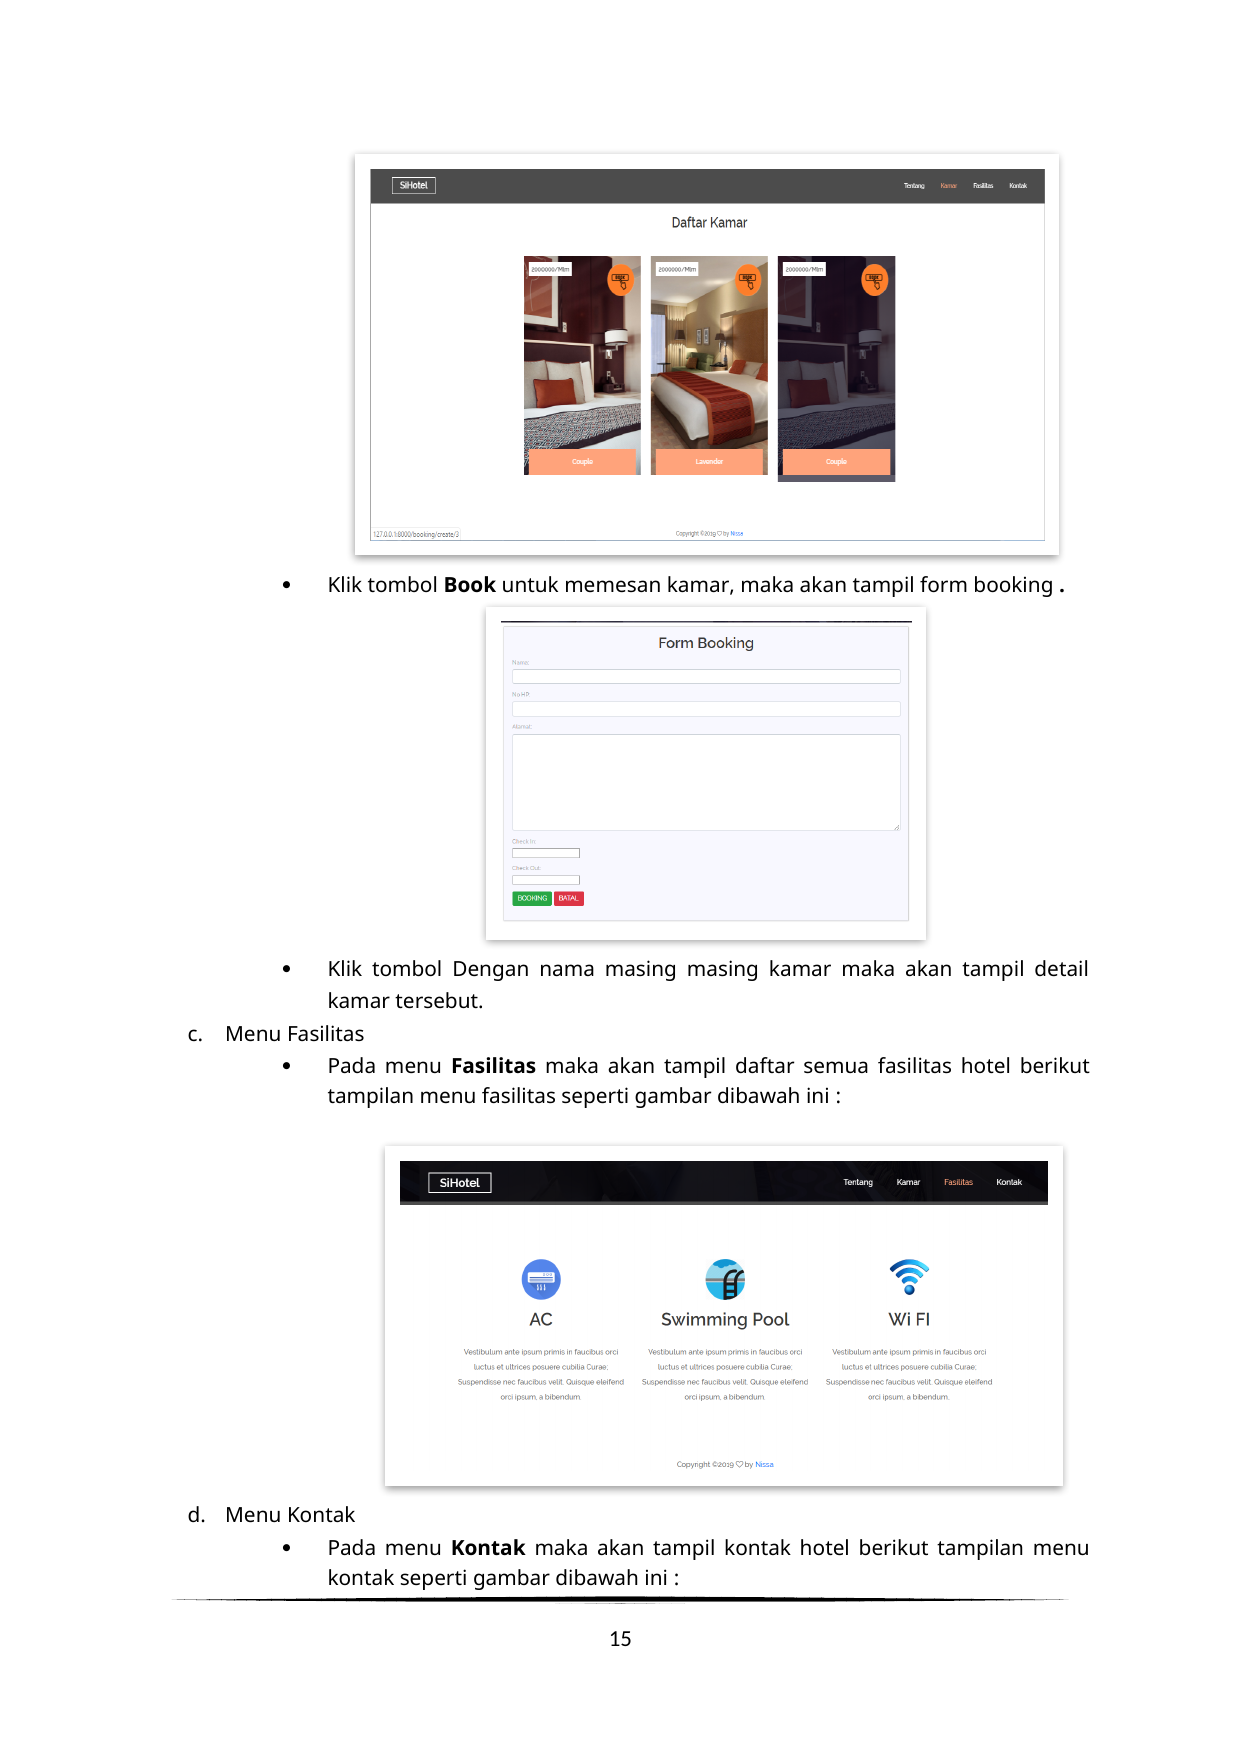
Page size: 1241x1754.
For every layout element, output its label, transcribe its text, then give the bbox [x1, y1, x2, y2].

picture [400, 1161, 1048, 1471]
picture [501, 621, 912, 925]
list Klik tombol Dengan nama masing masing kamar maka akan tampil detail kamar tersebut. [283, 954, 1090, 1015]
picture [371, 169, 1045, 541]
list Pada menu Kontak maka akan tampil kontak hotel berikut tampilan menu kontak seperti gambar dibawah ini : [283, 1533, 1090, 1591]
list Klik tombol Book untuk memesan kamar, maka akan tampil form booking . [283, 570, 1090, 598]
list Pada menu Fasilitas maka akan tampil daftar semua fasilitas hotel berikut tampilan menu fasilitas seperti gambar dibawah ini : [283, 1052, 1090, 1110]
picture [171, 1596, 1069, 1604]
list Menu Kontak [187, 1500, 1090, 1528]
list Menu Fasilitas [187, 1019, 1090, 1047]
